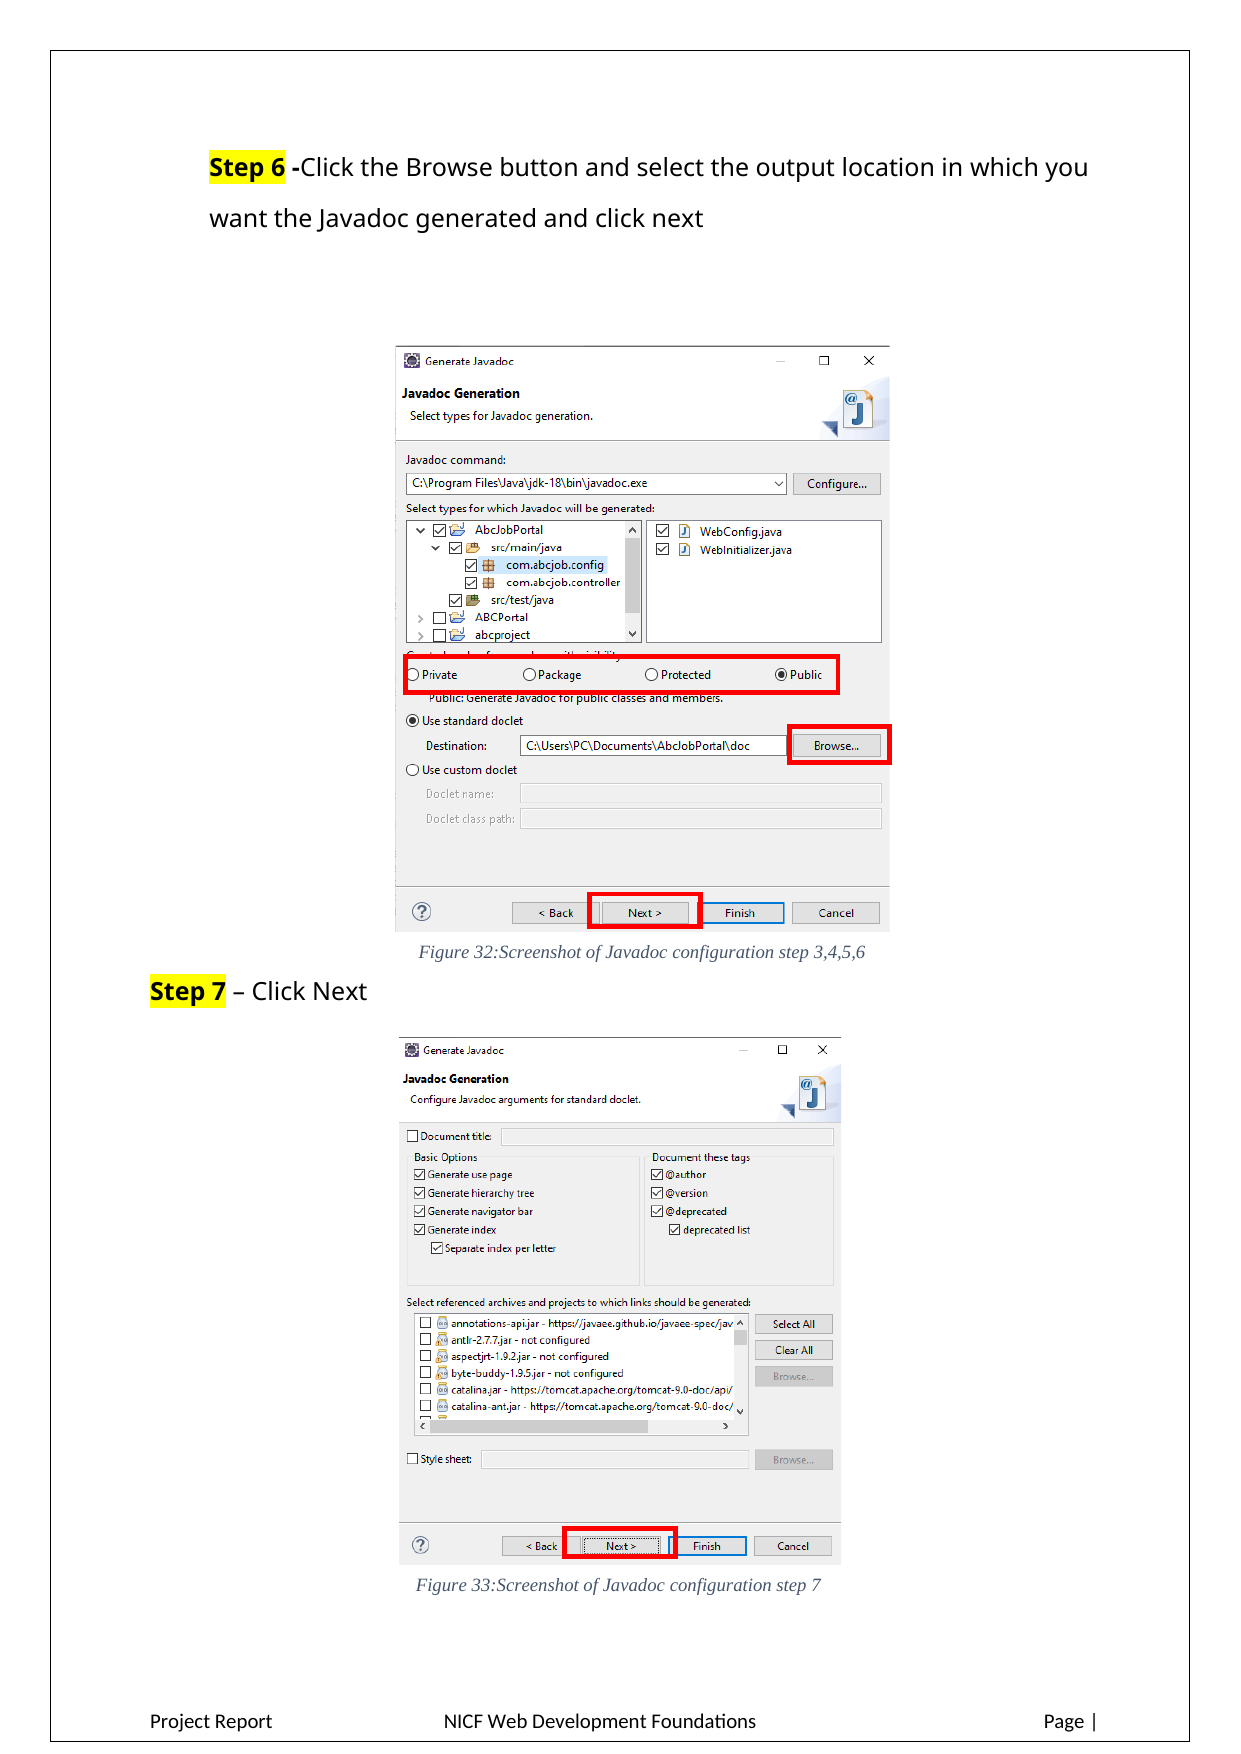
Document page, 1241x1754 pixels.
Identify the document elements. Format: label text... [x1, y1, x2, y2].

picture [395, 345, 890, 932]
text Step 6 -Click the Browse button and select the output location in which you want the Javadoc generated and click next [209, 150, 1090, 235]
picture [399, 1037, 842, 1565]
picture [792, 729, 887, 760]
